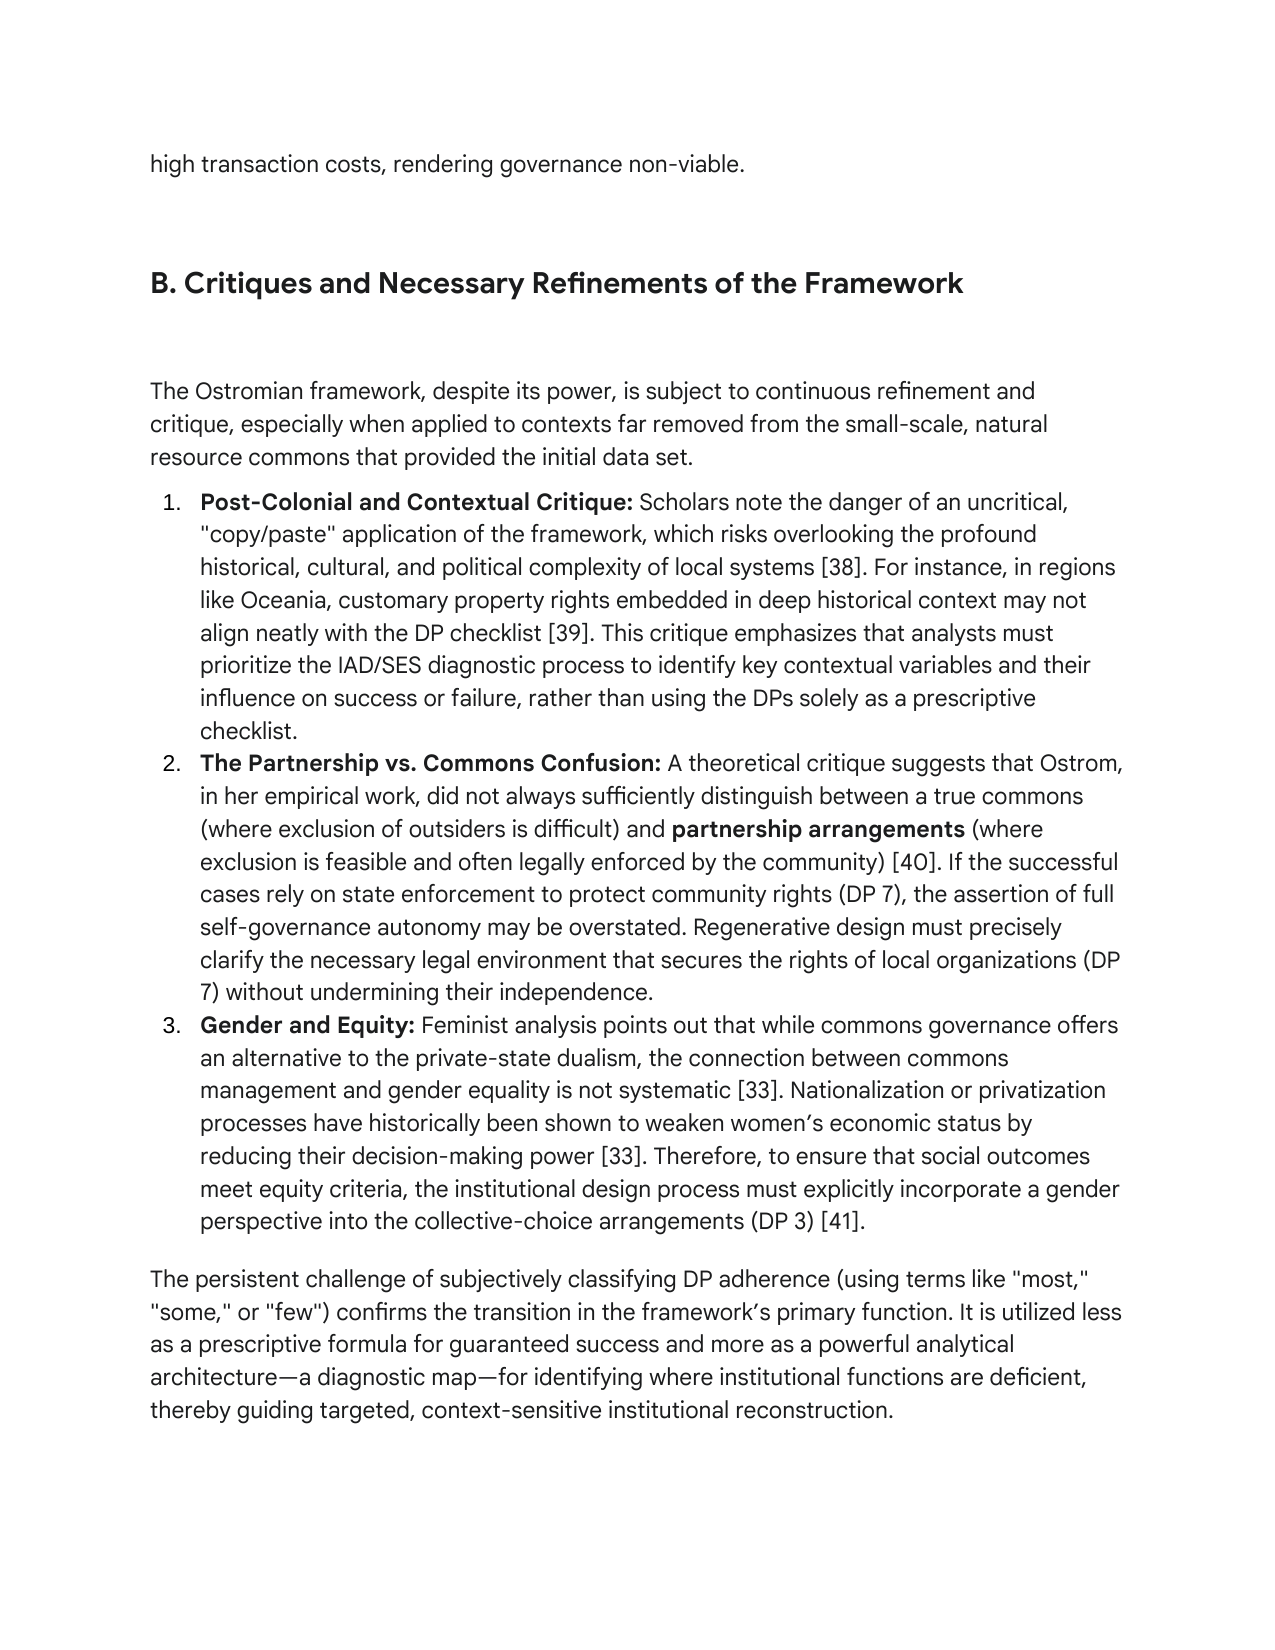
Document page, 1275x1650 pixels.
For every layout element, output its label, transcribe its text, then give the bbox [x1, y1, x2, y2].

list The Partnership vs. Commons Confusion: A theoretical critique suggests that Ostrom, in her empirical work, did not always sufficiently distinguish between a true commons (where exclusion of outsiders is difficult) and partnership arrangements (where exclusion is feasible and often legally enforced by the community) [40]. If the successful cases rely on state enforcement to protect community rights (DP 7), the assertion of full self-governance autonomy may be overstated. Regenerative design must precisely clarify the necessary legal environment that secures the rights of local organizations (DP 7) without undermining their independence. [162, 749, 1125, 1007]
subtitle B. Critiques and Necessary Refinements of the Framework [150, 265, 1125, 302]
list Post-Colonial and Contextual Critique: Scholars note the danger of an uncritical, "copy/paste" application of the framework, which risks overlooking the profound historical, cultural, and political complexity of local systems [38]. For instance, in regions like Oceania, customary property rights embedded in deep historical context may not align neatly with the DP checklist [39]. This critique emphasizes that analysts must prioritize the IAD/SES diagnostic process to identify key contextual variables and their influence on success or failure, rather than using the DPs solely as a prescriptive checklist. [162, 488, 1125, 746]
list Gender and Equity: Feminist analysis points out that while commons governance offers an alternative to the private-state dualism, the connection between commons management and gender equality is not systematic [33]. Nationalization or privatization processes have historically been shown to weaken women’s economic status by reducing their decision-making power [33]. Therefore, to ensure that social outcomes meet equity criteria, the institutional design process must explicitly incorporate a gender perspective into the collective-choice arrangements (DP 3) [41]. [162, 1011, 1125, 1236]
text The persistent challenge of subjectively classifying DP adherence (using terms like "most," "some," or "few") confirms the transition in the framework’s primary function. It is utilized less as a prescriptive formula for guaranteed success and more as a powerful analytical architecture—a diagnostic map—for identifying where institutional functions are deficient, thereby guiding targeted, context-sensitive institutional reconstruction. [150, 1265, 1125, 1425]
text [150, 150, 1125, 179]
text The Ostromian framework, despite its power, is subject to continuous refinement and critique, especially when applied to contexts far removed from the small-scale, natural resource commons that provided the initial data set. [150, 377, 1125, 471]
